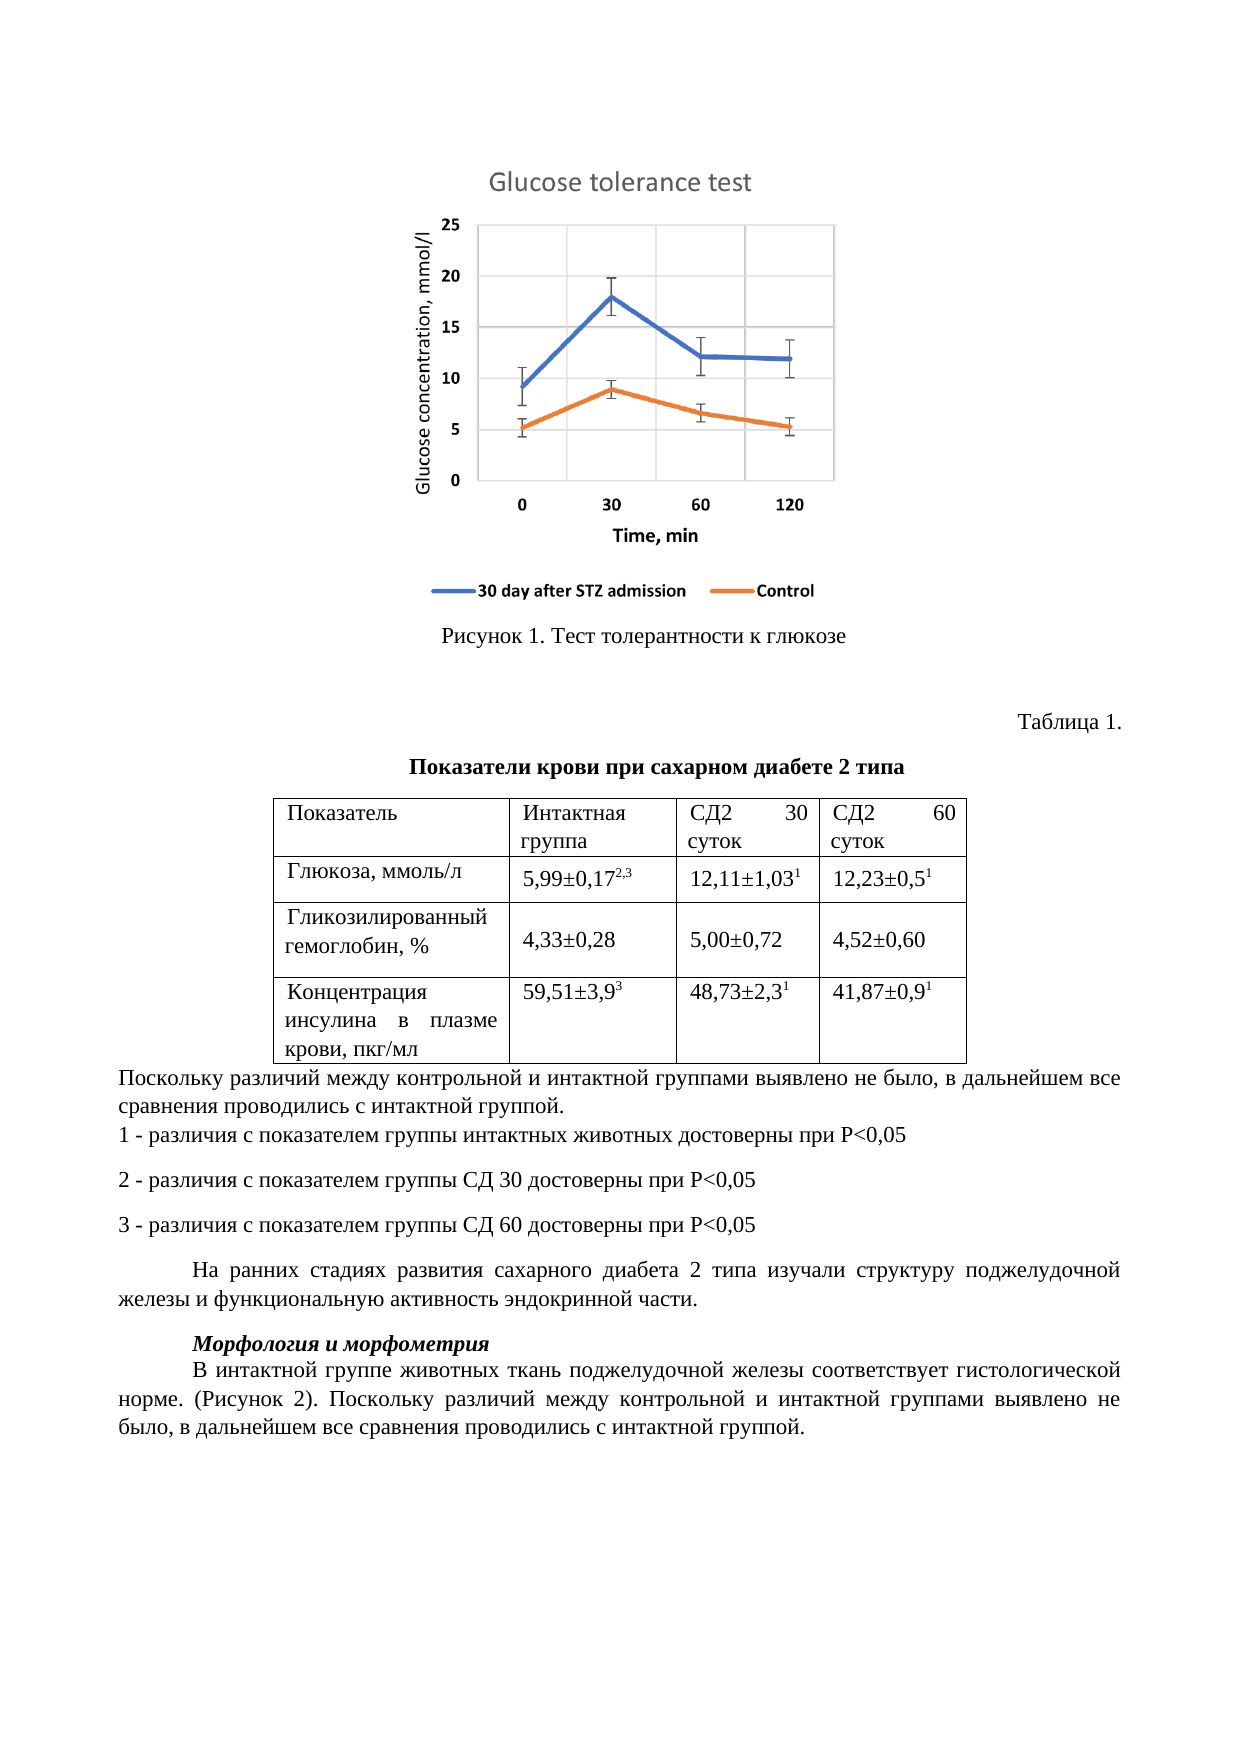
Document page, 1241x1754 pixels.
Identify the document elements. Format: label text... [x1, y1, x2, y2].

table_cell 5,99±0,172,3 [510, 857, 676, 902]
text 3 - различия с показателем группы СД 60 достоверны при P<0,05 [118, 1211, 1122, 1238]
text Показатели крови при сахарном диабете 2 типа [118, 753, 1122, 779]
text 2 - различия с показателем группы СД 30 достоверны при P<0,05 [118, 1166, 1122, 1192]
text Морфология и морфометрия [118, 1330, 1122, 1356]
picture [383, 147, 857, 621]
text Таблица 1. [118, 708, 1122, 734]
table_header Интактная группа [510, 799, 676, 856]
table_cell Концентрация инсулина в плазме крови, пкг/мл [274, 978, 509, 1063]
table_cell 48,73±2,31 [677, 978, 819, 1063]
table_cell 12,23±0,51 [820, 857, 966, 902]
text 1 - различия с показателем группы интактных животных достоверны при P<0,05 [118, 1121, 1122, 1147]
table_header СД2 60 суток [820, 799, 966, 856]
table_header CД2 30 суток [677, 799, 819, 856]
table_cell Гликозилированный гемоглобин, % [274, 903, 509, 977]
text В интактной группе животных ткань поджелудочной железы соответствует гистологической норме. (Рисунок 2). Поскольку различий между контрольной и интактной группами выявлено не было, в дальнейшем все сравнения проводились с интактной группой. [118, 1356, 1122, 1439]
table_cell 5,00±0,72 [677, 903, 819, 977]
table_cell 59,51±3,93 [510, 978, 676, 1063]
table_cell 41,87±0,91 [820, 978, 966, 1063]
table_cell Глюкоза, ммоль/л [274, 857, 509, 902]
text Поскольку различий между контрольной и интактной группами выявлено не было, в дальнейшем все сравнения проводились с интактной группой. [118, 1064, 1122, 1119]
table_cell 4,33±0,28 [510, 903, 676, 977]
text Рисунок 1. Тест толерантности к глюкозе [118, 623, 1122, 649]
table_cell 4,52±0,60 [820, 903, 966, 977]
table_cell 12,11±1,031 [677, 857, 819, 902]
table_header Показатель [274, 799, 509, 856]
text На ранних стадиях развития сахарного диабета 2 типа изучали структуру поджелудочной железы и функциональную активность эндокринной части. [118, 1256, 1122, 1311]
